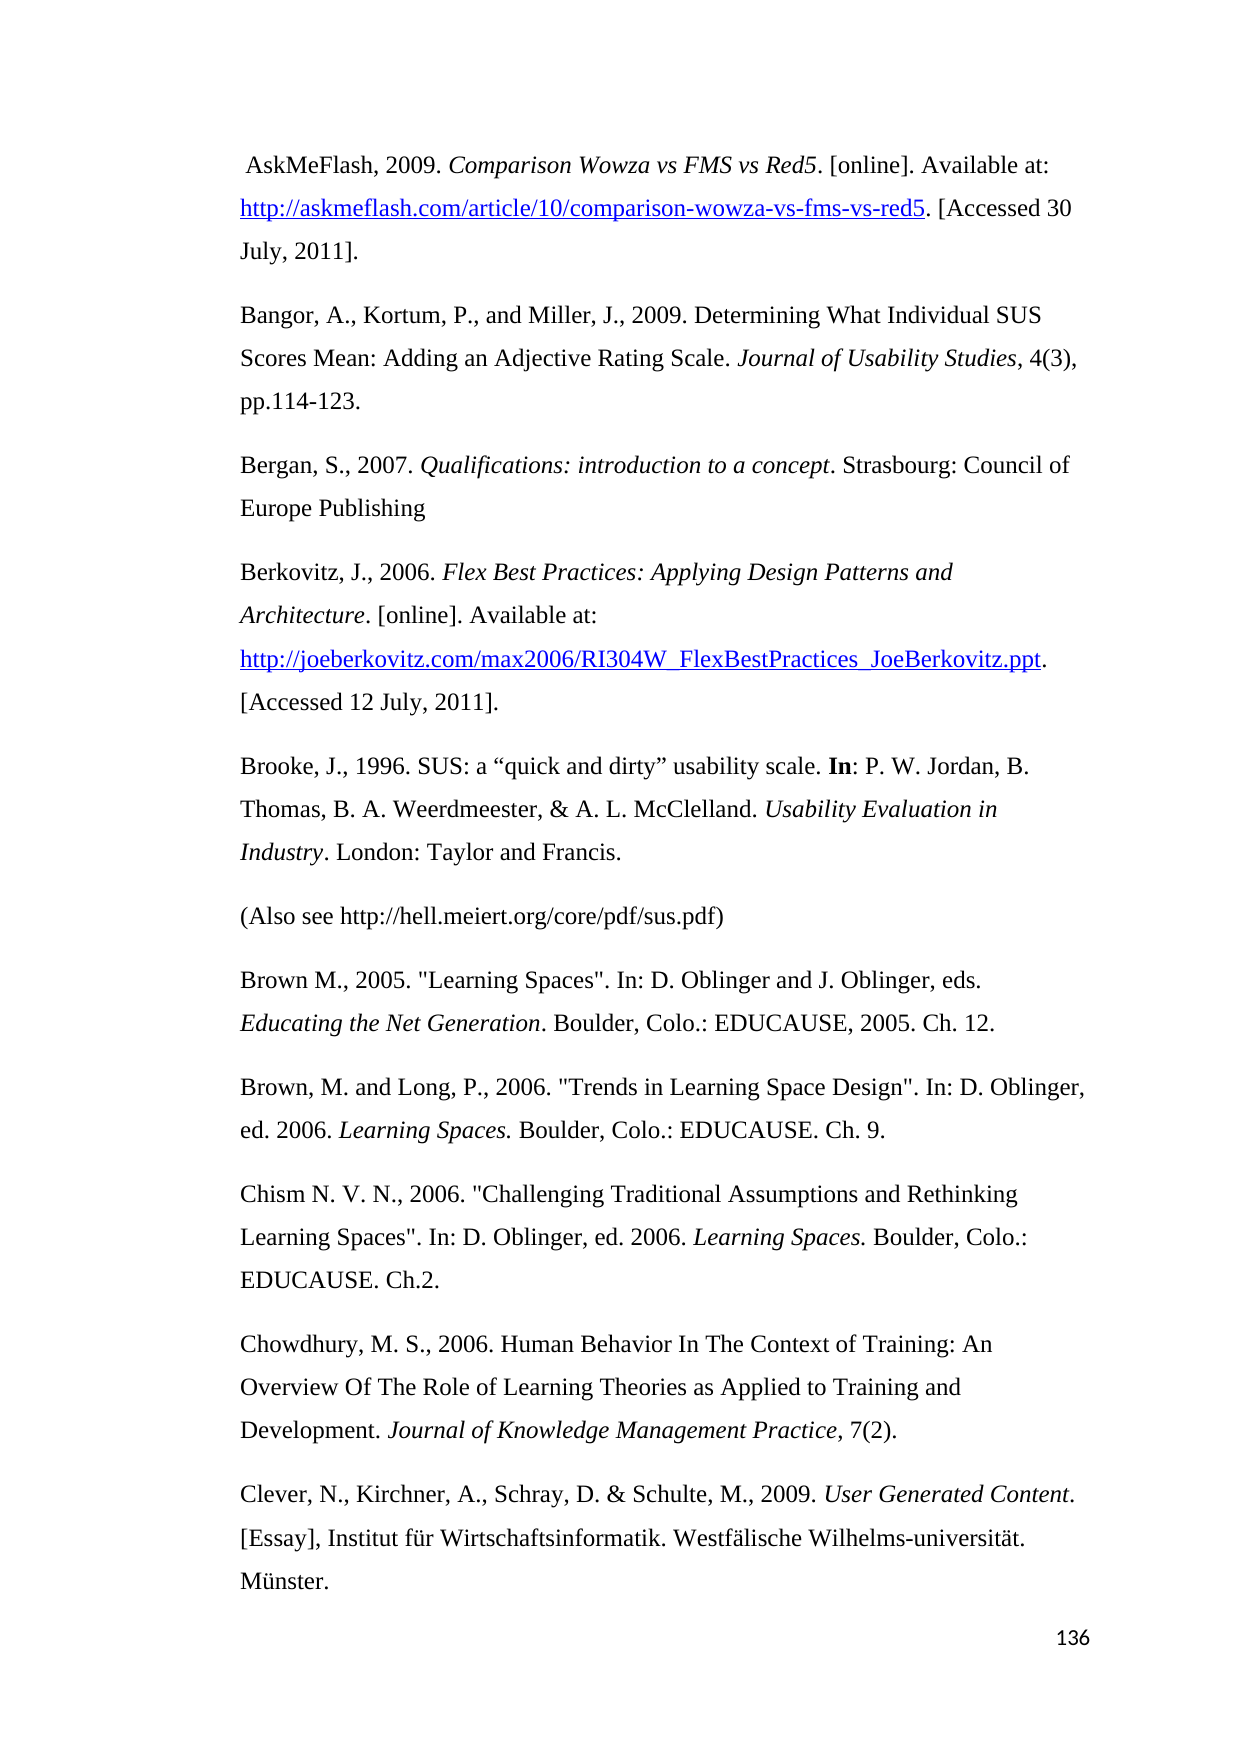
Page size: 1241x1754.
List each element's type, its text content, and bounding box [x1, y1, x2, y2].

text Chowdhury, M. S., 2006. Human Behavior In The Context of Training: An Overview Of The Role of Learning Theories as Applied to Training and Development. Journal of Knowledge Management Practice, 7(2). [240, 1329, 1090, 1444]
text Bangor, A., Kortum, P., and Miller, J., 2009. Determining What Individual SUS Scores Mean: Adding an Adjective Rating Scale. Journal of Usability Studies, 4(3), pp.114-123. [240, 300, 1090, 415]
text AskMeFlash, 2009. Comparison Wowza vs FMS vs Red5. [online]. Available at: http://askmeflash.com/article/10/comparison-wowza-vs-fms-vs-red5. [Accessed 30 July, 2011]. [240, 150, 1090, 265]
text Brown M., 2005. "Learning Spaces". In: D. Oblinger and J. Oblinger, eds. Educating the Net Generation. Boulder, Colo.: EDUCAUSE, 2005. Ch. 12. [240, 965, 1090, 1037]
text Clever, N., Kirchner, A., Schray, D. & Schulte, M., 2009. User Generated Content. [Essay], Institut für Wirtschaftsinformatik. Westfälische Wilhelms-universität. Münster. [240, 1479, 1090, 1594]
text Brown, M. and Long, P., 2006. "Trends in Learning Space Design". In: D. Oblinger, ed. 2006. Learning Spaces. Boulder, Colo.: EDUCAUSE. Ch. 9. [240, 1072, 1090, 1144]
text Brooke, J., 1996. SUS: a “quick and dirty” usability scale. In: P. W. Jordan, B. Thomas, B. A. Weerdmeester, & A. L. McClelland. Usability Evaluation in Industry. London: Taylor and Francis. [240, 751, 1090, 866]
text Chism N. V. N., 2006. "Challenging Traditional Assumptions and Rethinking Learning Spaces". In: D. Oblinger, ed. 2006. Learning Spaces. Boulder, Colo.: EDUCAUSE. Ch.2. [240, 1179, 1090, 1294]
text Berkovitz, J., 2006. Flex Best Practices: Applying Design Patterns and Architecture. [online]. Available at: http://joeberkovitz.com/max2006/RI304W_FlexBestPractices_JoeBerkovitz.ppt. [Accessed 12 July, 2011]. [240, 557, 1090, 716]
text Bergan, S., 2007. Qualifications: introduction to a concept. Strasbourg: Council of Europe Publishing [240, 450, 1090, 522]
text (Also see http://hell.meiert.org/core/pdf/sus.pdf) [240, 901, 1090, 930]
